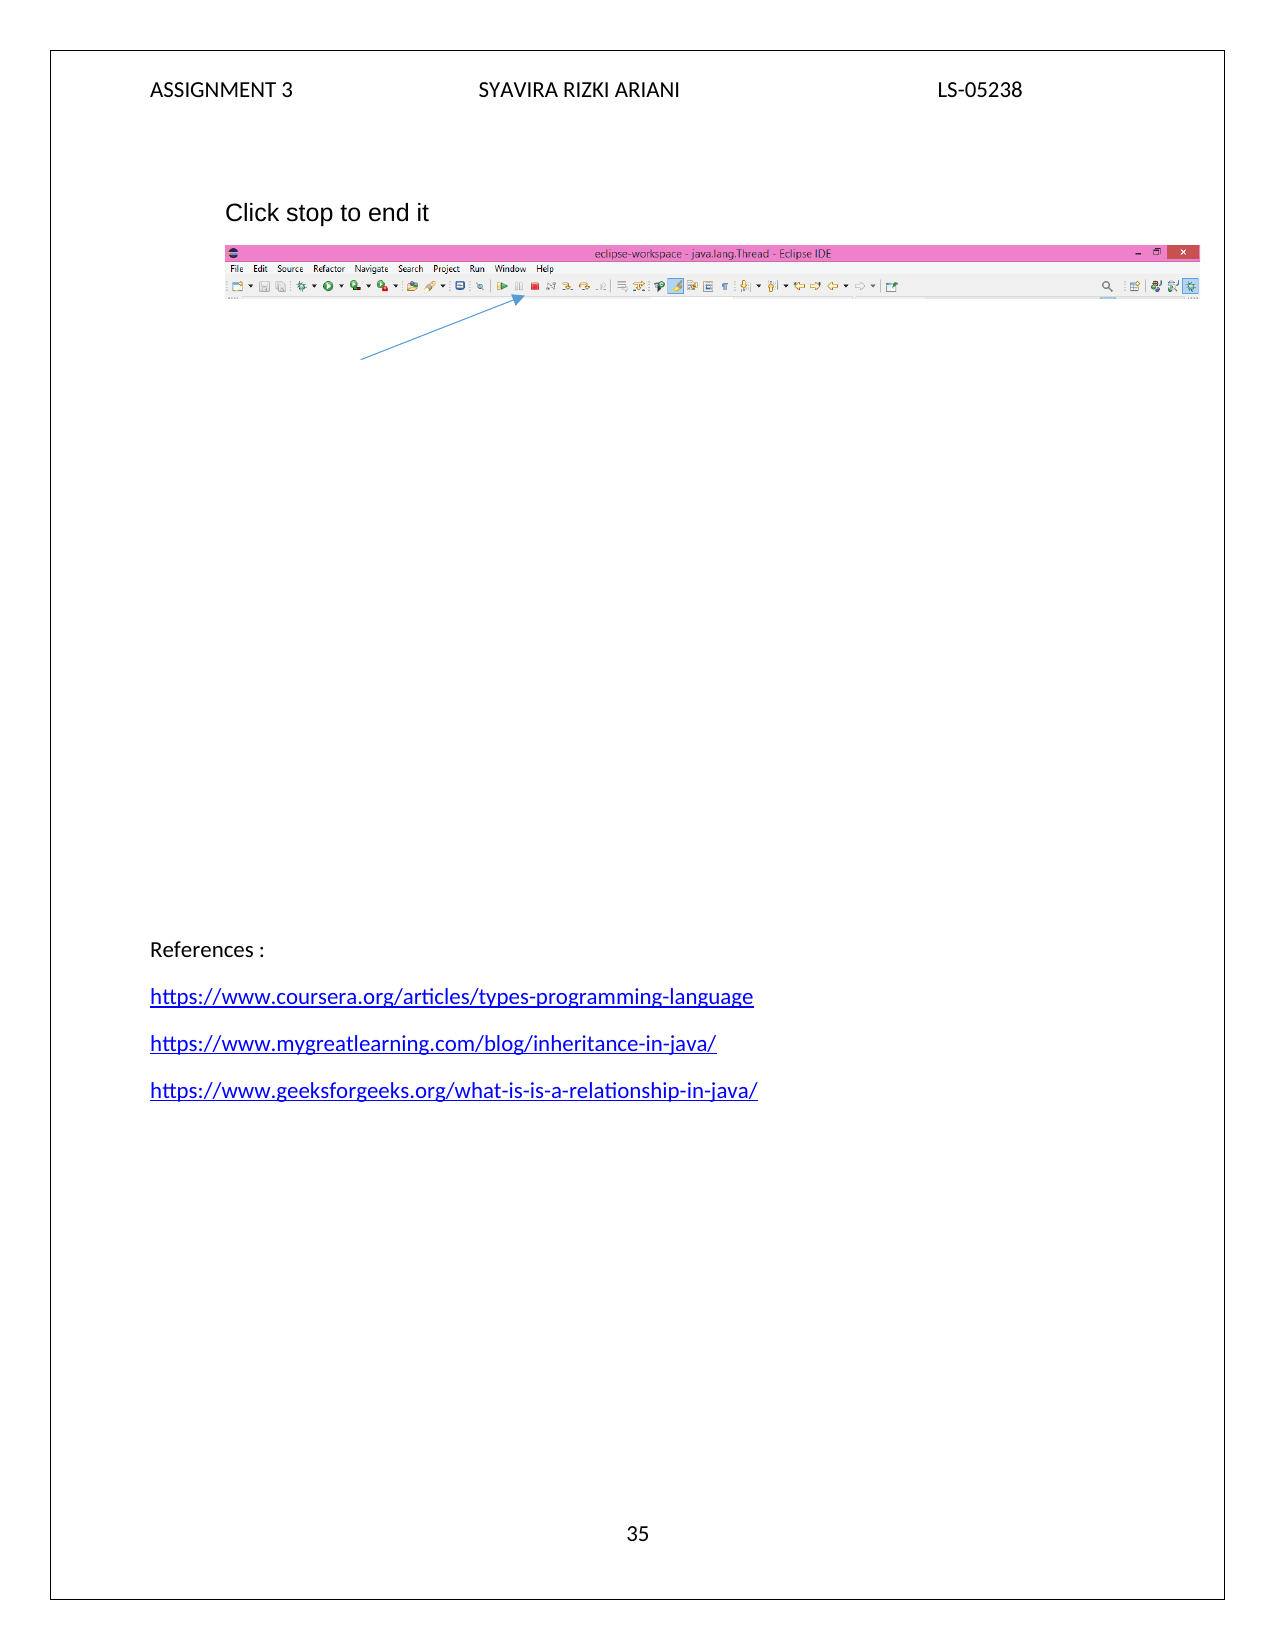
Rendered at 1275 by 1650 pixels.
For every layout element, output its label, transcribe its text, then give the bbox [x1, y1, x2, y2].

picture [225, 245, 1200, 299]
text References : [150, 935, 1125, 963]
text https://www.mygreatlearning.com/blog/inheritance-in-java/ [150, 1029, 1125, 1057]
text Click stop to end it [150, 198, 1125, 226]
text https://www.coursera.org/articles/types-programming-language [150, 982, 1125, 1010]
text https://www.geeksforgeeks.org/what-is-is-a-relationship-in-java/ [150, 1076, 1125, 1104]
